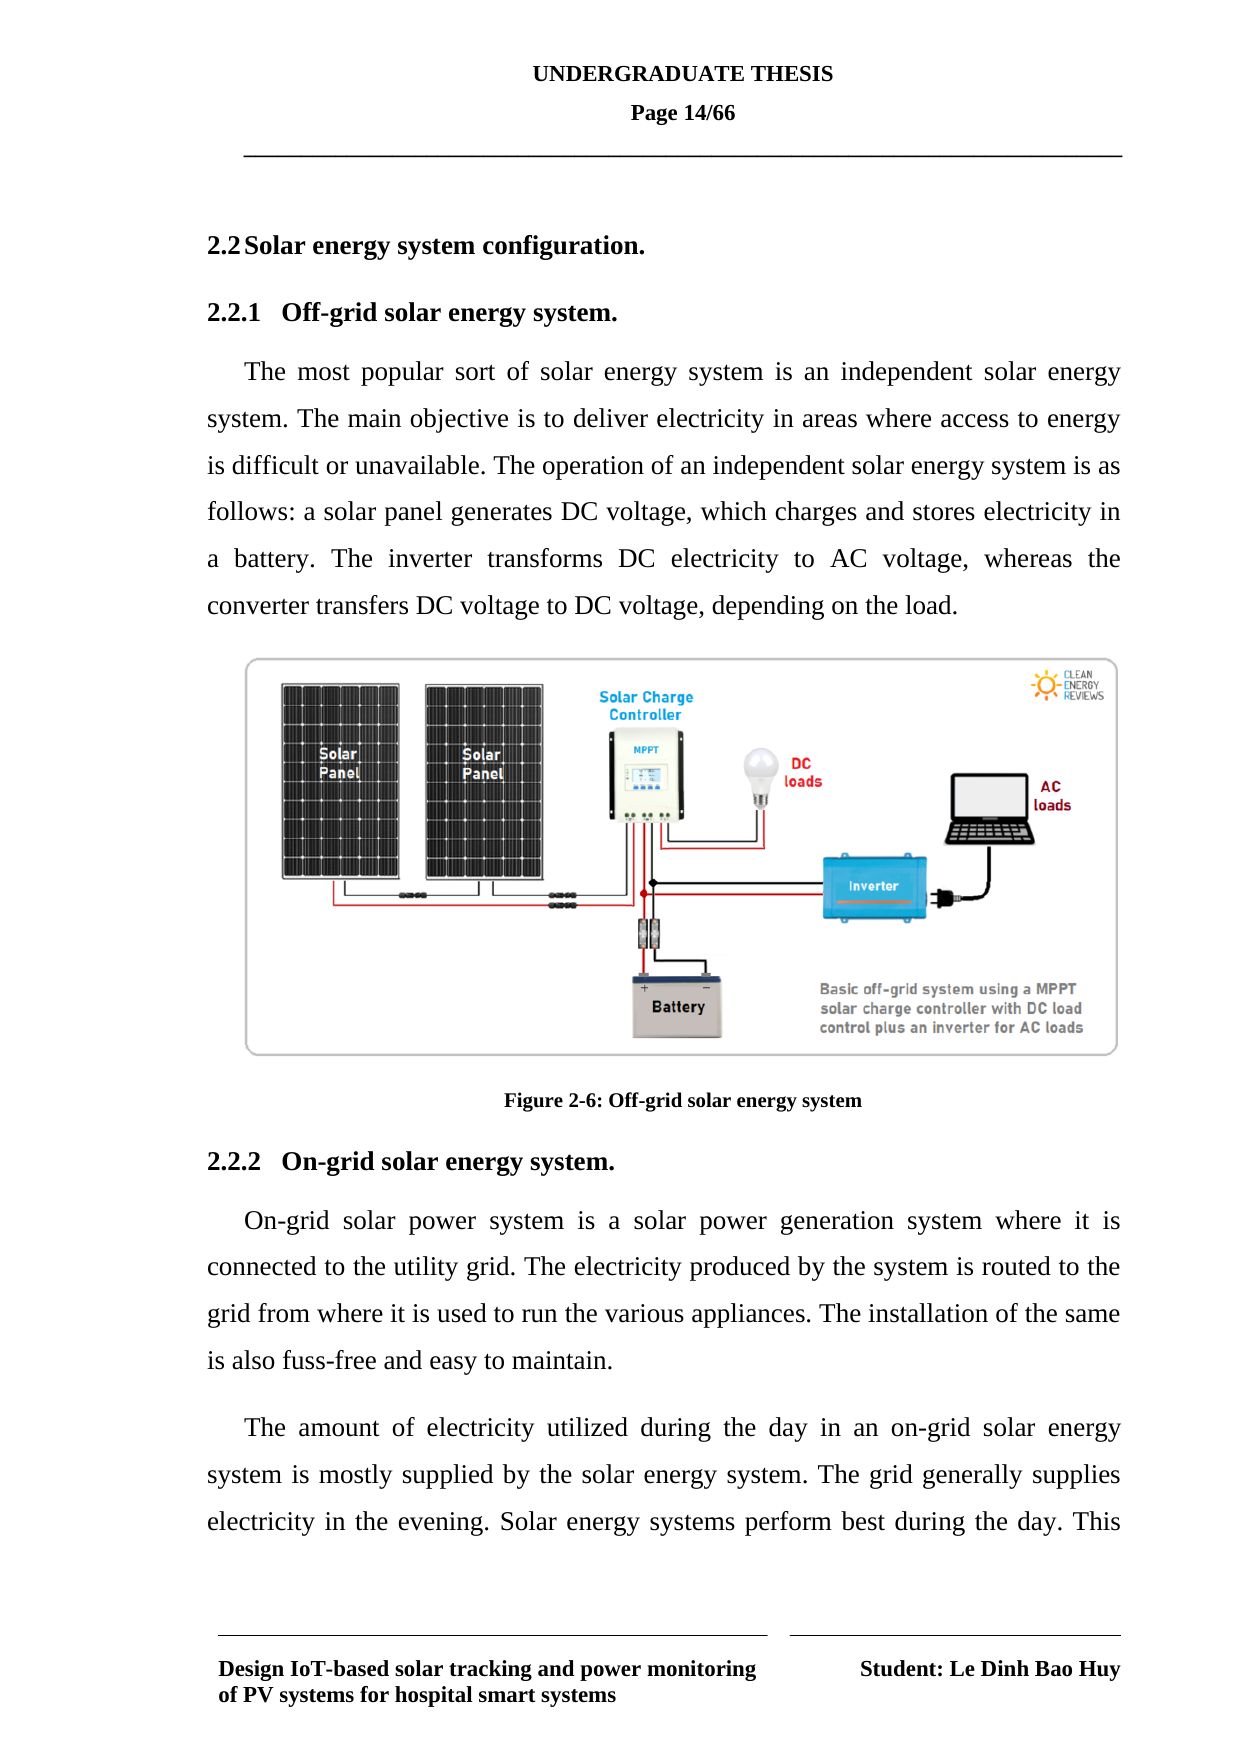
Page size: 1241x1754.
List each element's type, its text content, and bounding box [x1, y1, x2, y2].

text The most popular sort of solar energy system is an independent solar energy system. The main objective is to deliver electricity in areas where access to energy is difficult or unavailable. The operation of an independent solar energy system is as follows: a solar panel generates DC voltage, which charges and stores electricity in a battery. The inverter transforms DC electricity to AC voltage, whereas the converter transfers DC voltage to DC voltage, depending on the load. [207, 355, 1122, 620]
subtitle Off-grid solar energy system. [207, 296, 1122, 327]
subtitle On-grid solar energy system. [207, 1145, 1122, 1176]
text On-grid solar power system is a solar power generation system where it is connected to the utility grid. The electricity produced by the system is routed to the grid from where it is used to run the various appliances. The installation of the same is also fuss-free and easy to maintain. [207, 1204, 1122, 1375]
picture [243, 656, 1119, 1057]
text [207, 1411, 1122, 1536]
subtitle Solar energy system configuration. [207, 229, 1122, 260]
